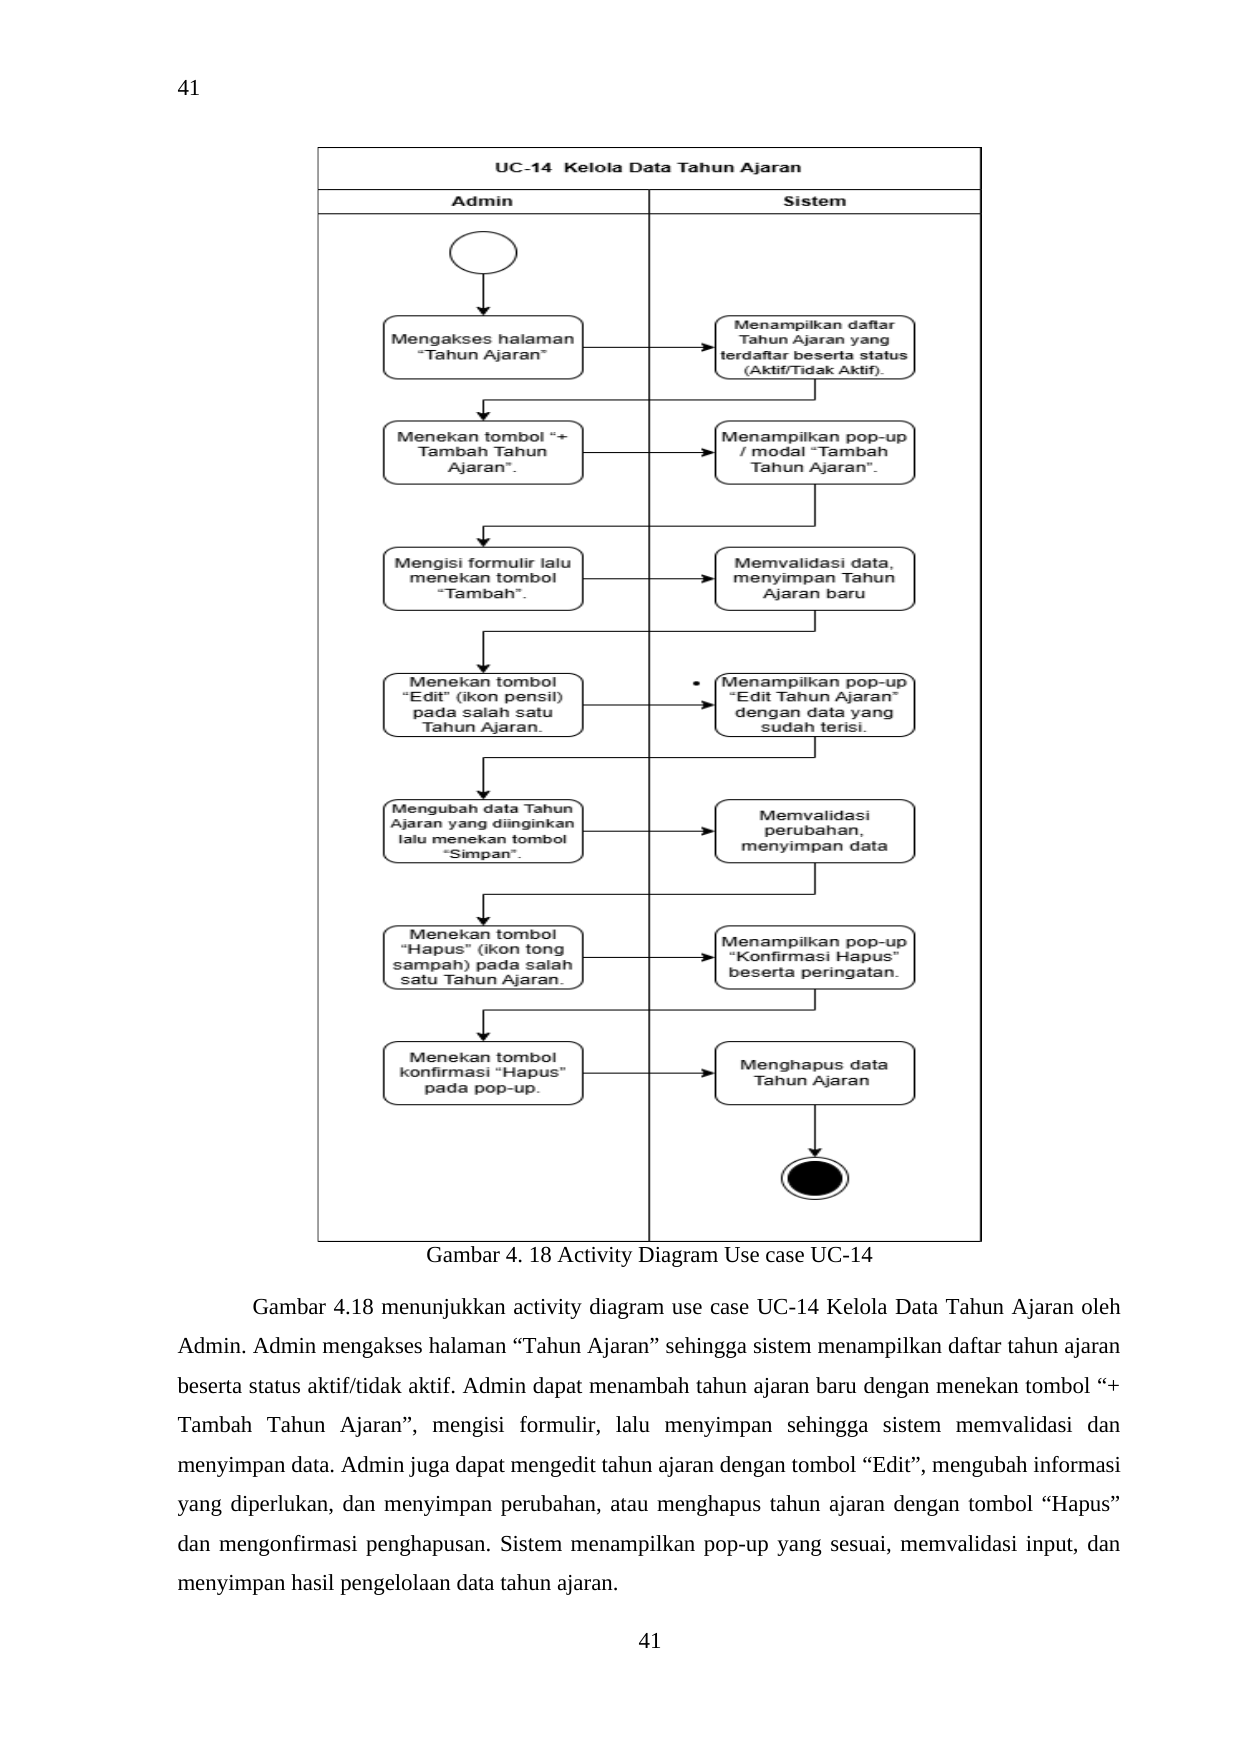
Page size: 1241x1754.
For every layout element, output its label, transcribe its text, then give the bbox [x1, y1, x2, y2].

text Gambar 4. 18 Activity Diagram Use case UC-14 [177, 1241, 1122, 1268]
picture [317, 147, 982, 1242]
text Gambar 4.18 menunjukkan activity diagram use case UC-14 Kelola Data Tahun Ajaran oleh Admin. Admin mengakses halaman “Tahun Ajaran” sehingga sistem menampilkan daftar tahun ajaran beserta status aktif/tidak aktif. Admin dapat menambah tahun ajaran baru dengan menekan tombol “+ Tambah Tahun Ajaran”, mengisi formulir, lalu menyimpan sehingga sistem memvalidasi dan menyimpan data. Admin juga dapat mengedit tahun ajaran dengan tombol “Edit”, mengubah informasi yang diperlukan, dan menyimpan perubahan, atau menghapus tahun ajaran dengan tombol “Hapus” dan mengonfirmasi penghapusan. Sistem menampilkan pop-up yang sesuai, memvalidasi input, dan menyimpan hasil pengelolaan data tahun ajaran. [177, 1293, 1122, 1596]
